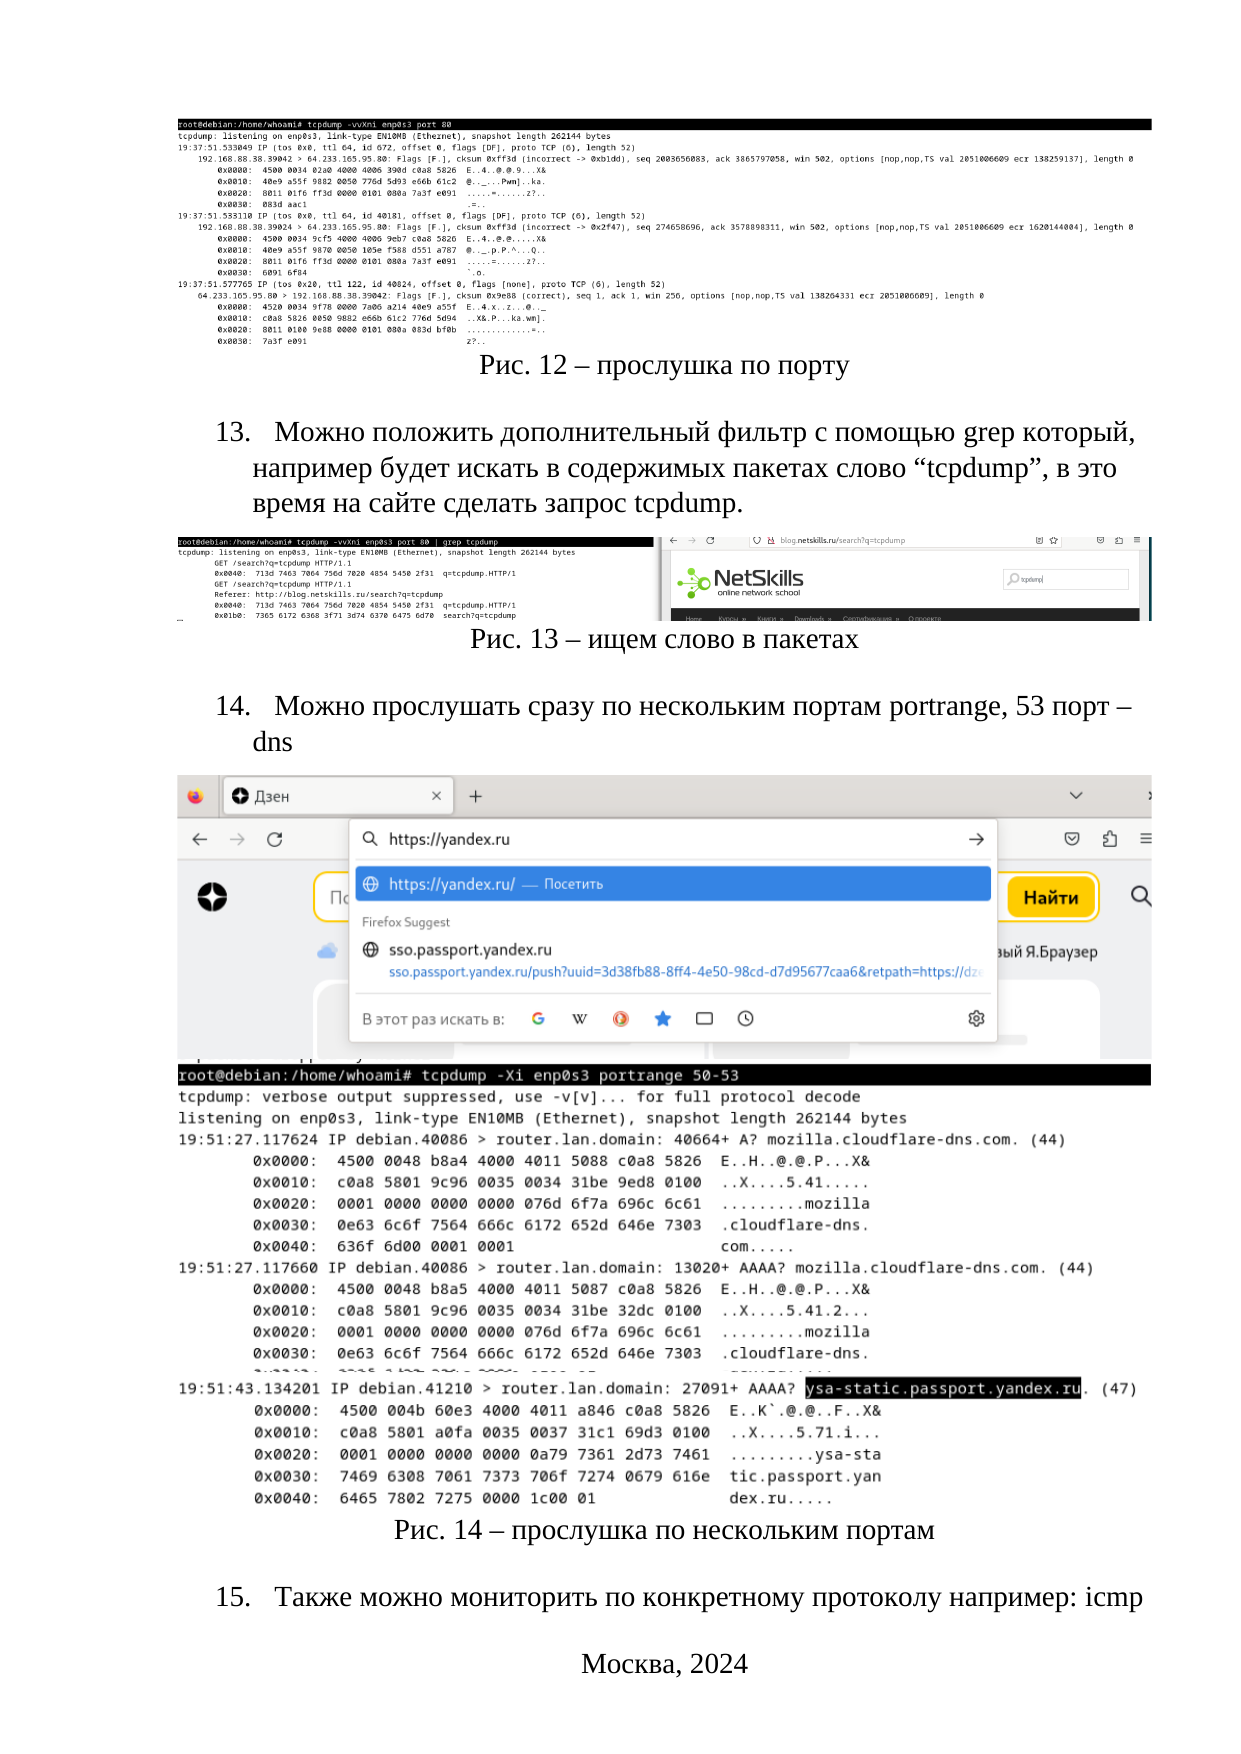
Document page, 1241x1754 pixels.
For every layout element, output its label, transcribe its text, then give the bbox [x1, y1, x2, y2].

list Также можно мониторить по конкретному протоколу например: icmp [215, 1579, 1152, 1613]
picture [177, 537, 1152, 621]
text Рис. 12 – прослушка по порту [177, 348, 1152, 381]
text Рис. 13 – ищем слово в пакетах [177, 621, 1152, 654]
picture [177, 118, 1152, 348]
picture [177, 775, 1152, 1513]
list Можно прослушать сразу по нескольким портам portrange, 53 порт – dns [215, 688, 1152, 757]
list Можно положить дополнительный фильтр с помощью grep который, например будет искать в содержимых пакетах слово “tcpdump”, в это время на сайте сделать запрос tcpdump. [215, 414, 1152, 519]
text Рис. 14 – прослушка по нескольким портам [177, 1513, 1152, 1546]
